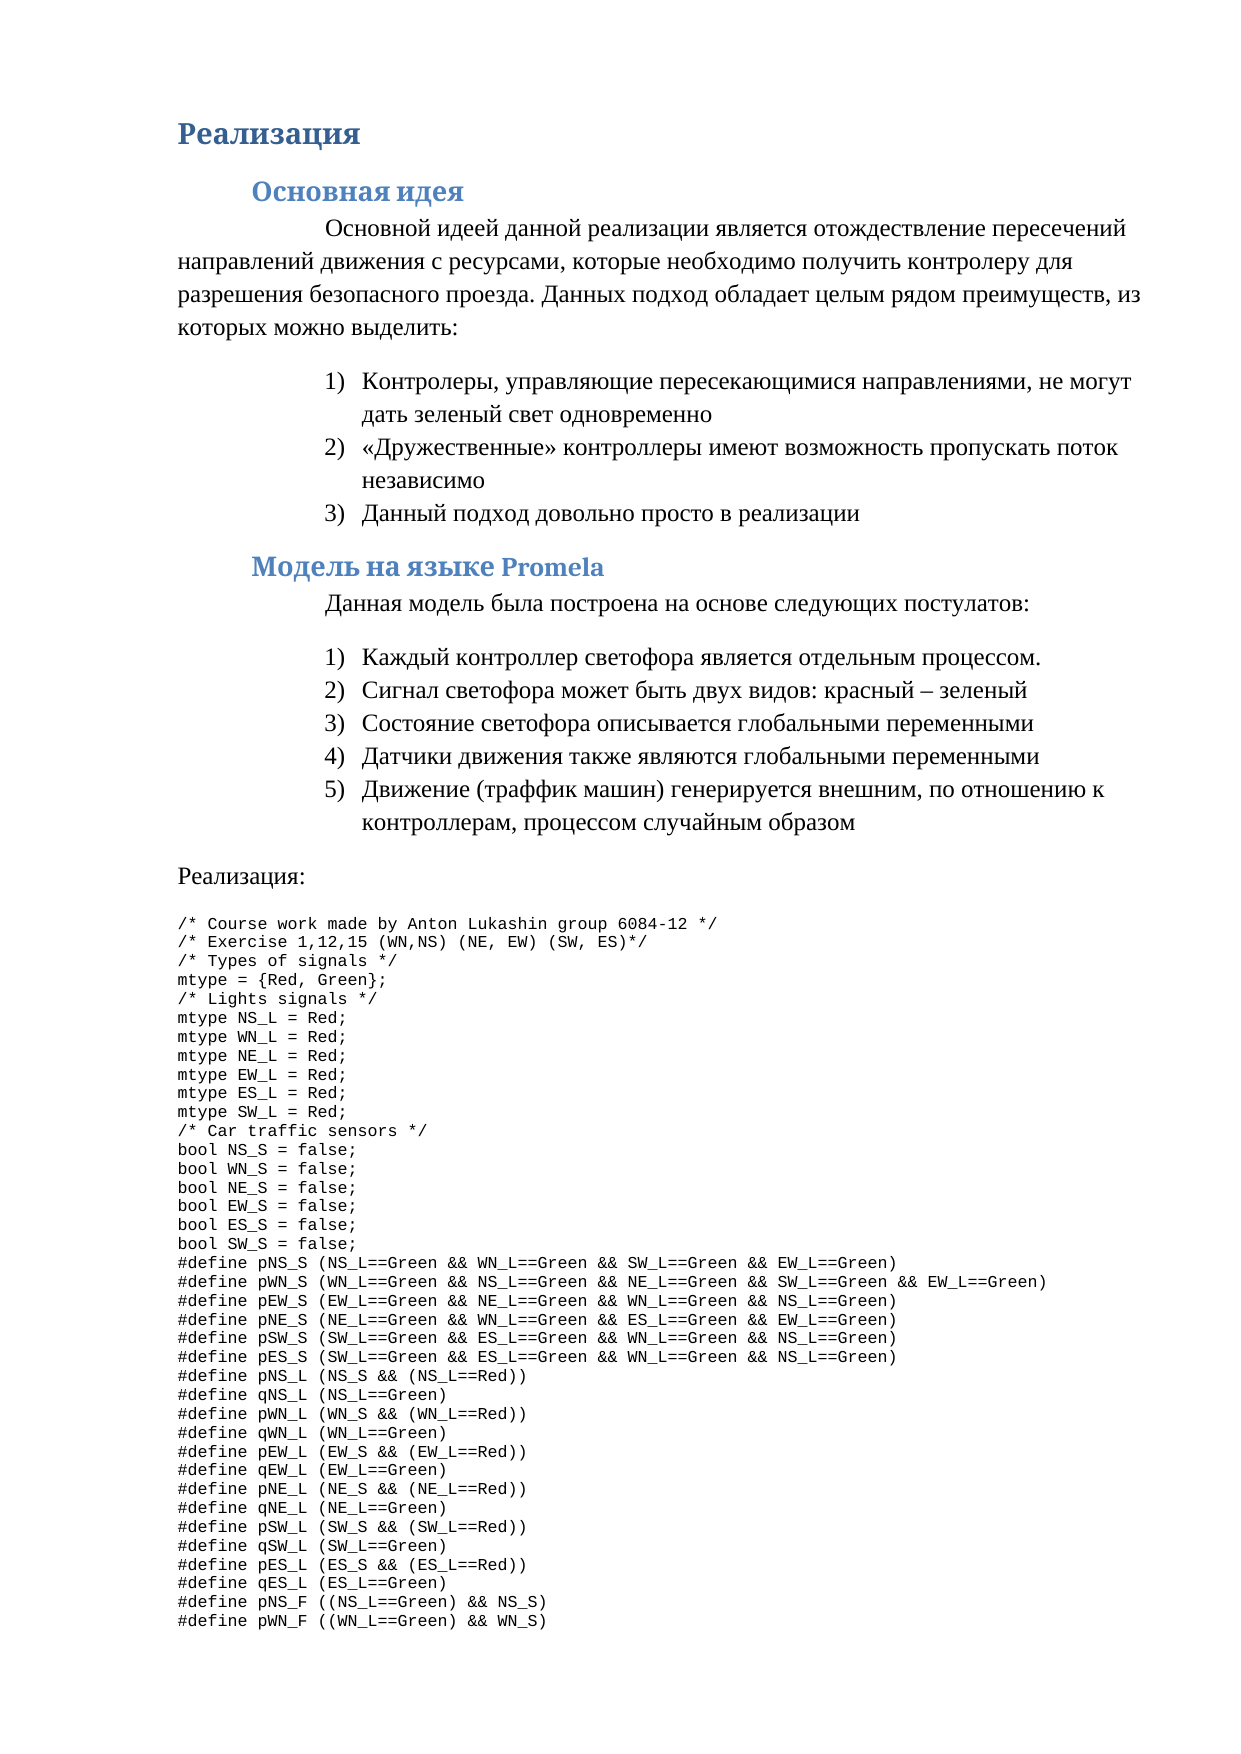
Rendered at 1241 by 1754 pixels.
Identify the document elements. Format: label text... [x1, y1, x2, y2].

text #define pNS_L (NS_S && (NS_L==Red)) [177, 1368, 1152, 1387]
subtitle Модель на языке Promela [177, 552, 1152, 583]
list Каждый контроллер светофора является отдельным процессом. [324, 642, 1152, 671]
list Движение (траффик машин) генерируется внешним, по отношению к контроллерам, процессом случайным образом [324, 774, 1152, 836]
text bool WN_S = false; [177, 1160, 1152, 1179]
text bool SW_S = false; [177, 1236, 1152, 1254]
text #define qWN_L (WN_L==Green) [177, 1424, 1152, 1443]
text #define pES_S (SW_L==Green && ES_L==Green && WN_L==Green && NS_L==Green) [177, 1349, 1152, 1368]
text /* Types of signals */ [177, 953, 1152, 972]
text #define pWN_S (WN_L==Green && NS_L==Green && NE_L==Green && SW_L==Green && EW_L==Green) [177, 1273, 1152, 1292]
text mtype ES_L = Red; [177, 1085, 1152, 1104]
text mtype NS_L = Red; [177, 1009, 1152, 1028]
text #define qNE_L (NE_L==Green) [177, 1500, 1152, 1518]
list Датчики движения также являются глобальными переменными [324, 741, 1152, 770]
text #define pNE_L (NE_S && (NE_L==Red)) [177, 1481, 1152, 1500]
text mtype SW_L = Red; [177, 1104, 1152, 1123]
subtitle Реализация [177, 118, 1152, 152]
text mtype WN_L = Red; [177, 1028, 1152, 1047]
text bool ES_S = false; [177, 1217, 1152, 1236]
list «Дружественные» контроллеры имеют возможность пропускать поток независимо [324, 432, 1152, 494]
text /* Course work made by Anton Lukashin group 6084-12 */ [177, 915, 1152, 934]
text #define qEW_L (EW_L==Green) [177, 1462, 1152, 1481]
text bool EW_S = false; [177, 1198, 1152, 1217]
text #define pEW_L (EW_S && (EW_L==Red)) [177, 1443, 1152, 1462]
text #define qNS_L (NS_L==Green) [177, 1387, 1152, 1405]
list Контролеры, управляющие пересекающимися направлениями, не могут дать зеленый свет одновременно [324, 366, 1152, 428]
list Данный подход довольно просто в реализации [324, 498, 1152, 527]
list Сигнал светофора может быть двух видов: красный – зеленый [324, 675, 1152, 704]
text /* Exercise 1,12,15 (WN,NS) (NE, EW) (SW, ES)*/ [177, 934, 1152, 953]
text #define qES_L (ES_L==Green) [177, 1575, 1152, 1594]
text mtype EW_L = Red; [177, 1066, 1152, 1085]
text #define pWN_L (WN_S && (WN_L==Red)) [177, 1405, 1152, 1424]
text #define pNS_S (NS_L==Green && WN_L==Green && SW_L==Green && EW_L==Green) [177, 1254, 1152, 1273]
text Данная модель была построена на основе следующих постулатов: [177, 588, 1152, 617]
text #define pNE_S (NE_L==Green && WN_L==Green && ES_L==Green && EW_L==Green) [177, 1311, 1152, 1330]
text #define qSW_L (SW_L==Green) [177, 1537, 1152, 1556]
text #define pEW_S (EW_L==Green && NE_L==Green && WN_L==Green && NS_L==Green) [177, 1292, 1152, 1311]
text /* Lights signals */ [177, 991, 1152, 1009]
text #define pWN_F ((WN_L==Green) && WN_S) [177, 1613, 1152, 1632]
text bool NS_S = false; [177, 1141, 1152, 1160]
text mtype NE_L = Red; [177, 1047, 1152, 1066]
text #define pSW_S (SW_L==Green && ES_L==Green && WN_L==Green && NS_L==Green) [177, 1330, 1152, 1349]
text bool NE_S = false; [177, 1179, 1152, 1198]
text #define pNS_F ((NS_L==Green) && NS_S) [177, 1594, 1152, 1613]
text Основной идеей данной реализации является отождествление пересечений направлений движения с ресурсами, которые необходимо получить контролеру для разрешения безопасного проезда. Данных подход обладает целым рядом преимуществ, из которых можно выделить: [177, 213, 1152, 341]
text #define pES_L (ES_S && (ES_L==Red)) [177, 1556, 1152, 1575]
text #define pSW_L (SW_S && (SW_L==Red)) [177, 1518, 1152, 1537]
text mtype = {Red, Green}; [177, 972, 1152, 991]
text /* Car traffic sensors */ [177, 1123, 1152, 1141]
text Реализация: [177, 861, 1152, 890]
list Состояние светофора описывается глобальными переменными [324, 708, 1152, 737]
subtitle Основная идея [177, 177, 1152, 209]
